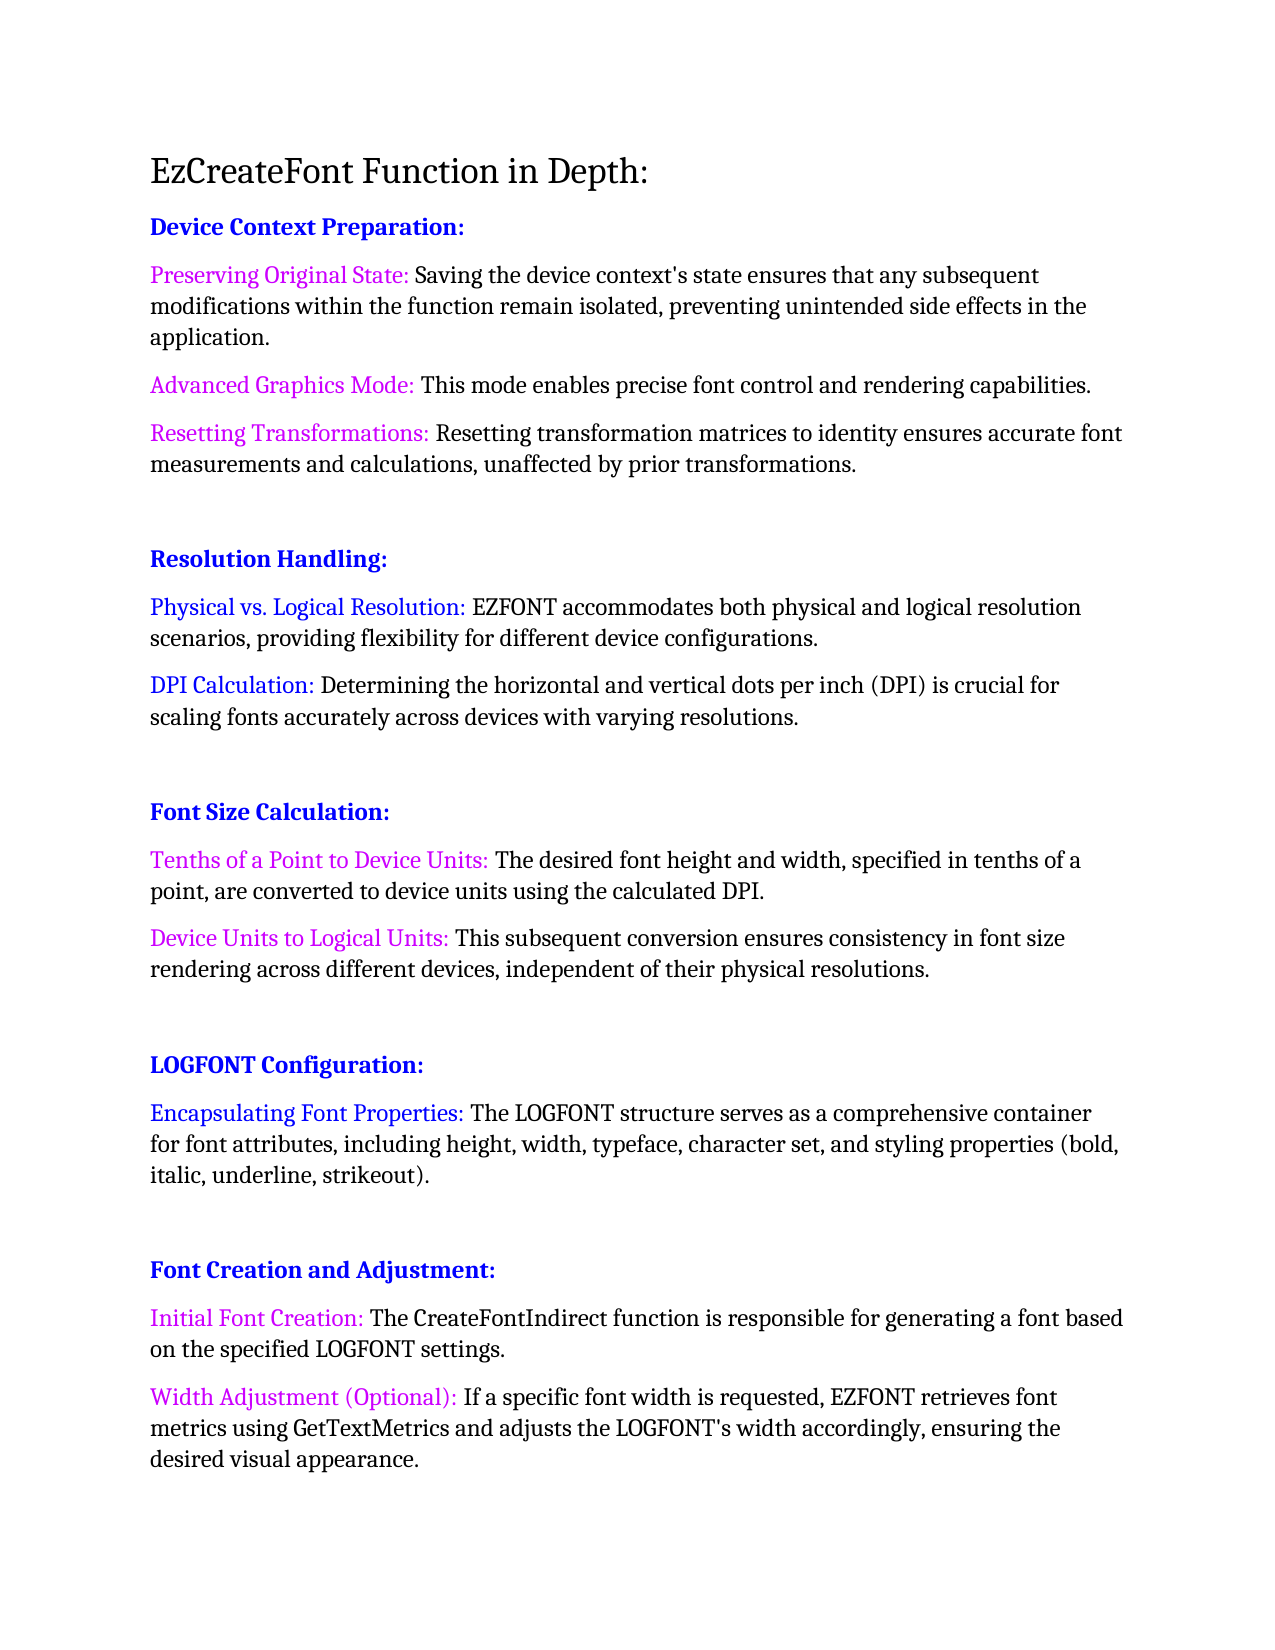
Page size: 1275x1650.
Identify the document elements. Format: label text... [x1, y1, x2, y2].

text Preserving Original State: Saving the device context's state ensures that any subsequent modifications within the function remain isolated, preventing unintended side effects in the application. [150, 261, 1125, 352]
text EzCreateFont Function in Depth: [150, 150, 1125, 193]
text Device Context Preparation: [150, 213, 1125, 242]
text Encapsulating Font Properties: The LOGFONT structure serves as a comprehensive container for font attributes, including height, width, typeface, character set, and styling properties (bold, italic, underline, strikeout). [150, 1098, 1125, 1189]
text Initial Font Creation: The CreateFontIndirect function is responsible for generating a font based on the specified LOGFONT settings. [150, 1304, 1125, 1363]
text Width Adjustment (Optional): If a specific font width is requested, EZFONT retrieves font metrics using GetTextMetrics and adjusts the LOGFONT's width accordingly, ensuring the desired visual appearance. [150, 1382, 1125, 1473]
text Resolution Handling: [150, 545, 1125, 574]
text LOGFONT Configuration: [150, 1051, 1125, 1079]
text Device Units to Logical Units: This subsequent conversion ensures consistency in font size rendering across different devices, independent of their physical resolutions. [150, 924, 1125, 984]
text Tenths of a Point to Device Units: The desired font height and width, specified in tenths of a point, are converted to device units using the calculated DPI. [150, 846, 1125, 905]
text Font Size Calculation: [150, 798, 1125, 827]
text Resetting Transformations: Resetting transformation matrices to identity ensures accurate font measurements and calculations, unaffected by prior transformations. [150, 418, 1125, 478]
text DPI Calculation: Determining the horizontal and vertical dots per inch (DPI) is crucial for scaling fonts accurately across devices with varying resolutions. [150, 671, 1125, 731]
text Font Creation and Adjustment: [150, 1256, 1125, 1285]
text Physical vs. Logical Resolution: EZFONT accommodates both physical and logical resolution scenarios, providing flexibility for different device configurations. [150, 593, 1125, 652]
text Advanced Graphics Mode: This mode enables precise font control and rendering capabilities. [150, 371, 1125, 399]
